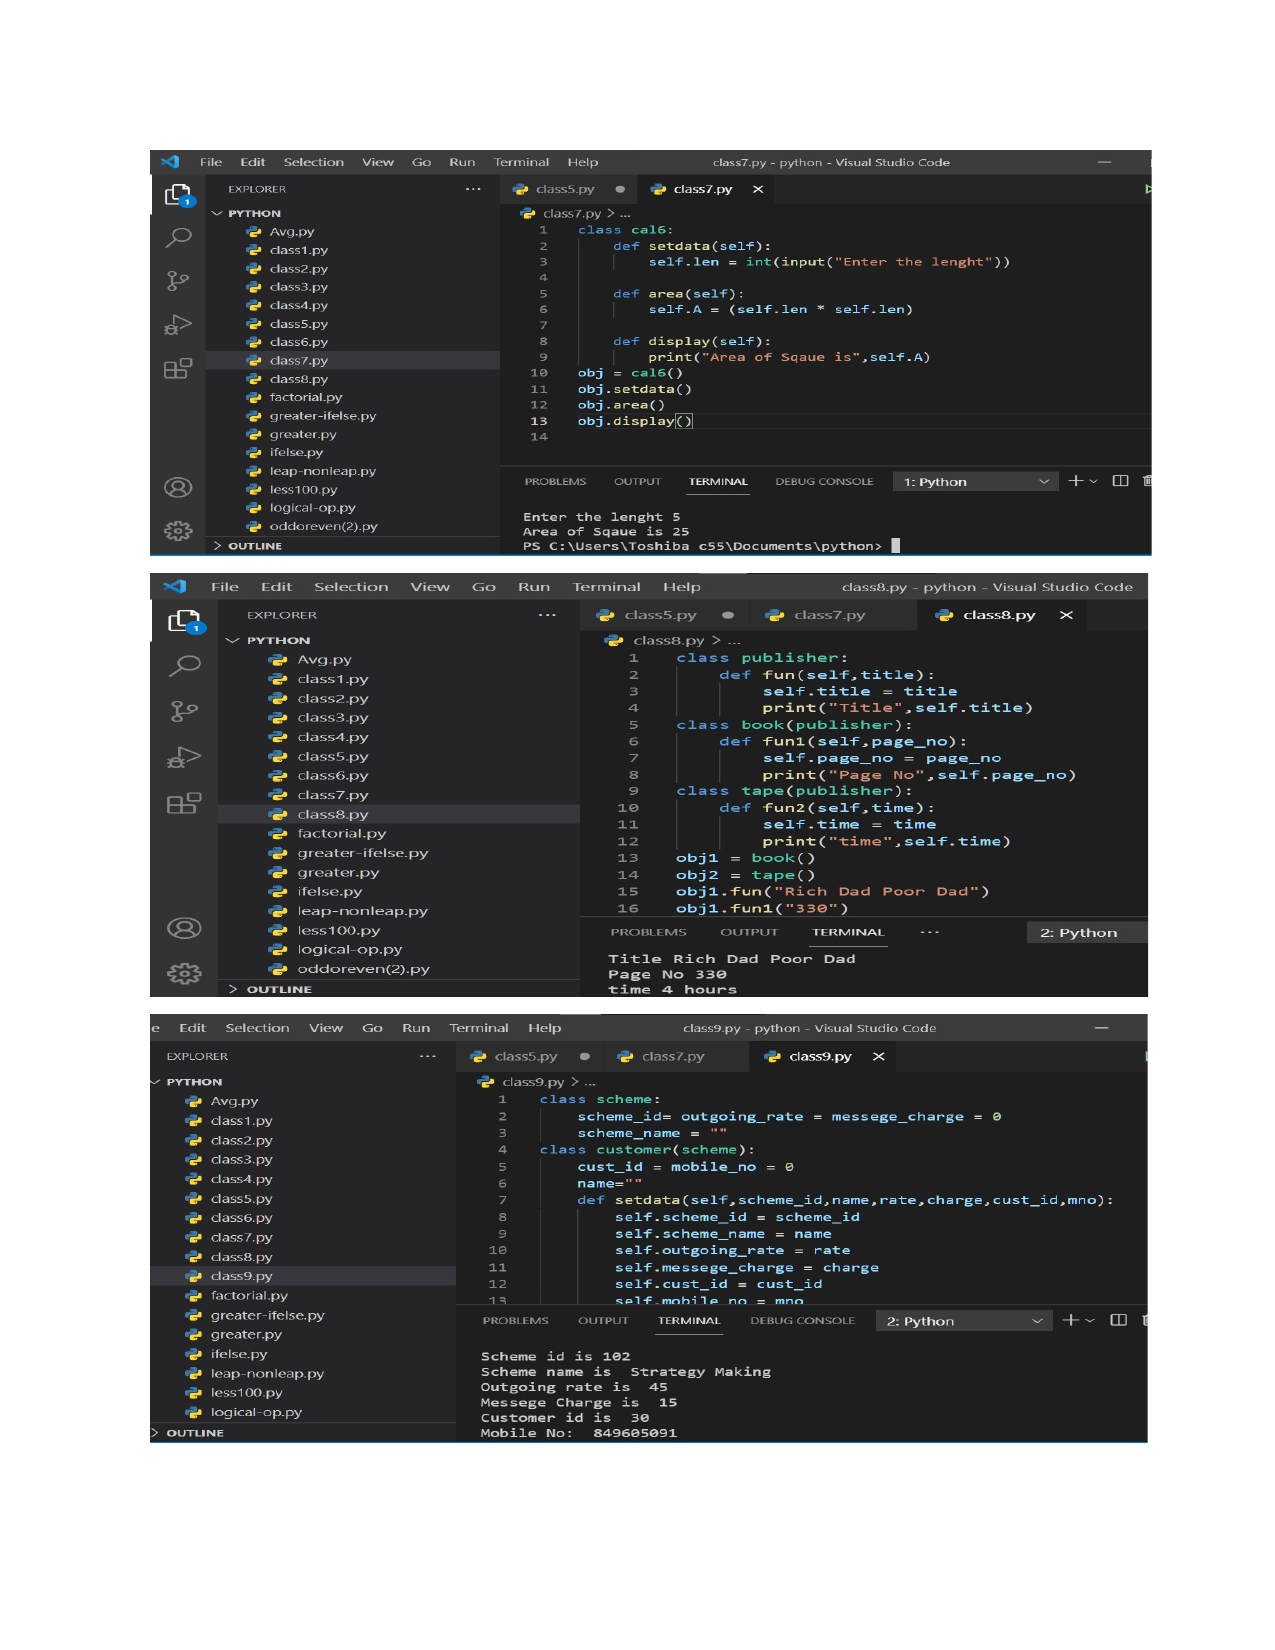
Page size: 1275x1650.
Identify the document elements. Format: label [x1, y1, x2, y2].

picture [150, 150, 1152, 556]
picture [150, 1014, 1148, 1443]
picture [150, 573, 1149, 997]
